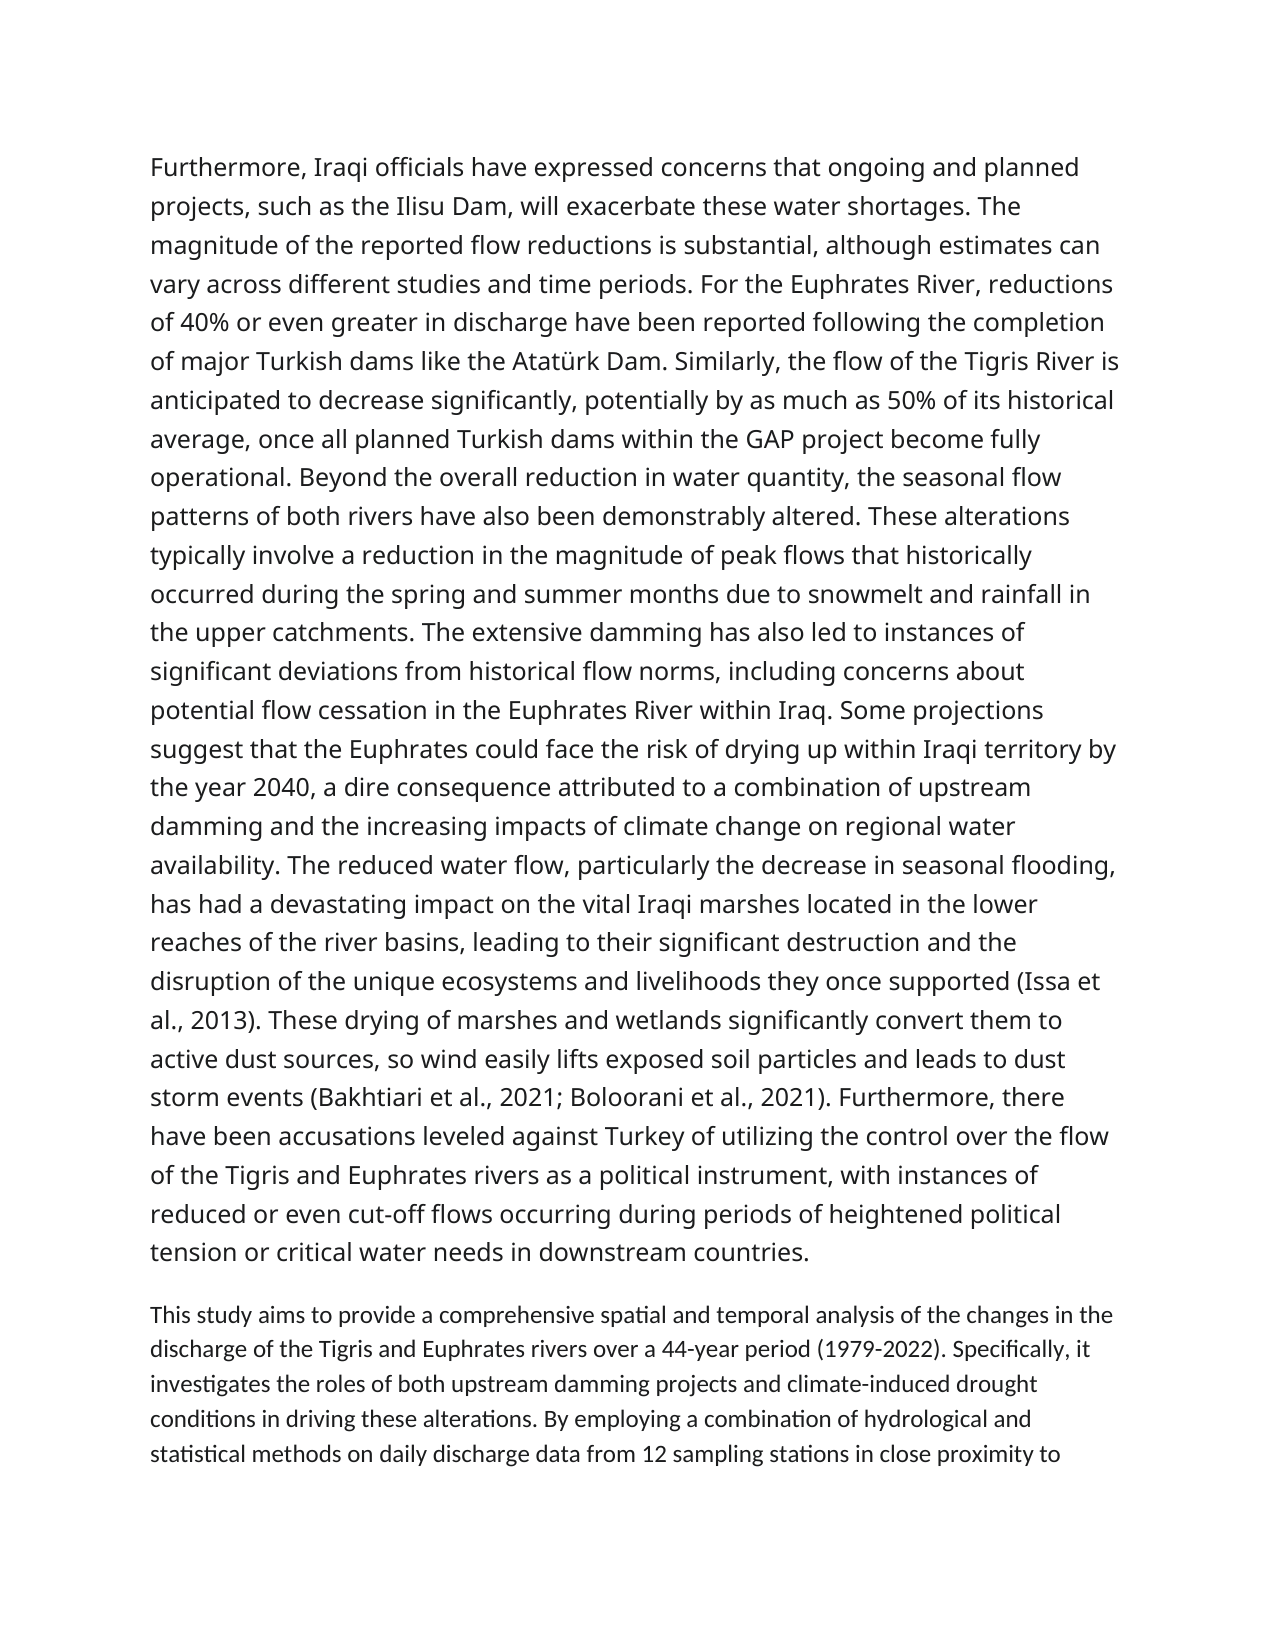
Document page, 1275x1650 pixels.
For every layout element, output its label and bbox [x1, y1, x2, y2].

text [150, 1299, 1125, 1468]
text [150, 150, 1125, 1269]
